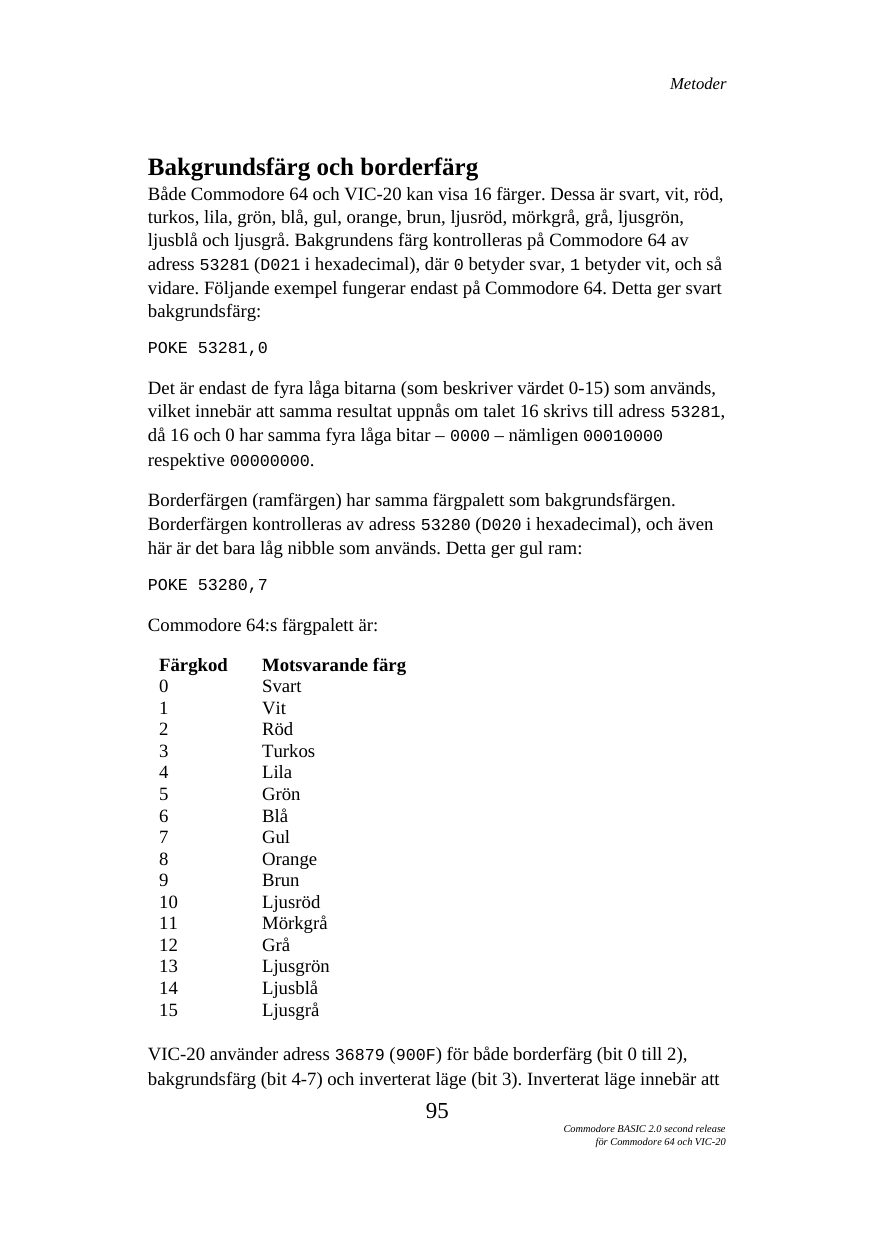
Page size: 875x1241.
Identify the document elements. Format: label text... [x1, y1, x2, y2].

text POKE 53281,0 [148, 340, 726, 359]
table_cell Grå [251, 934, 725, 955]
table_cell Mörkgrå [251, 912, 725, 934]
table_cell Ljusgrå [251, 999, 725, 1020]
text Commodore 64:s färgpalett är: [148, 614, 726, 635]
table_cell 9 [148, 869, 251, 891]
table_cell 11 [148, 912, 251, 934]
table_cell 10 [148, 891, 251, 912]
table_cell Lila [251, 761, 725, 783]
table_cell Röd [251, 718, 725, 740]
table_cell Ljusröd [251, 891, 725, 912]
table_cell Gul [251, 826, 725, 848]
table_cell Turkos [251, 740, 725, 761]
text Det är endast de fyra låga bitarna (som beskriver värdet 0-15) som används, vilket innebär att samma resultat uppnås om talet 16 skrivs till adress 53281, då 16 och 0 har samma fyra låga bitar – 0000 – nämligen 00010000 respektive 00000000. [148, 377, 726, 471]
table_cell 6 [148, 805, 251, 826]
table_header Motsvarande färg [251, 654, 725, 675]
table_cell 5 [148, 783, 251, 804]
table_cell Blå [251, 805, 725, 826]
table_cell 7 [148, 826, 251, 848]
table_cell 14 [148, 977, 251, 998]
table_cell 2 [148, 718, 251, 740]
table_cell 8 [148, 848, 251, 869]
subtitle Bakgrundsfärg och borderfärg [148, 152, 726, 181]
text Borderfärgen (ramfärgen) har samma färgpalett som bakgrundsfärgen. Borderfärgen kontrolleras av adress 53280 (D020 i hexadecimal), och även här är det bara låg nibble som används. Detta ger gul ram: [148, 489, 726, 558]
table_cell Ljusblå [251, 977, 725, 998]
table_cell Ljusgrön [251, 955, 725, 977]
table_cell 0 [148, 675, 251, 697]
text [148, 1020, 726, 1089]
table_cell Svart [251, 675, 725, 697]
table_header Färgkod [148, 654, 251, 675]
table_cell 12 [148, 934, 251, 955]
table_cell Grön [251, 783, 725, 804]
table_cell 13 [148, 955, 251, 977]
table_cell 3 [148, 740, 251, 761]
table_cell 1 [148, 697, 251, 718]
text Både Commodore 64 och VIC-20 kan visa 16 färger. Dessa är svart, vit, röd, turkos, lila, grön, blå, gul, orange, brun, ljusröd, mörkgrå, grå, ljusgrön, ljusblå och ljusgrå. Bakgrundens färg kontrolleras på Commodore 64 av adress 53281 (D021 i hexadecimal), där 0 betyder svar, 1 betyder vit, och så vidare. Följande exempel fungerar endast på Commodore 64. Detta ger svart bakgrundsfärg: [148, 183, 726, 322]
text POKE 53280,7 [148, 577, 726, 596]
table_cell 4 [148, 761, 251, 783]
table_cell Brun [251, 869, 725, 891]
table_cell 15 [148, 999, 251, 1020]
table_cell Vit [251, 697, 725, 718]
table_cell Orange [251, 848, 725, 869]
